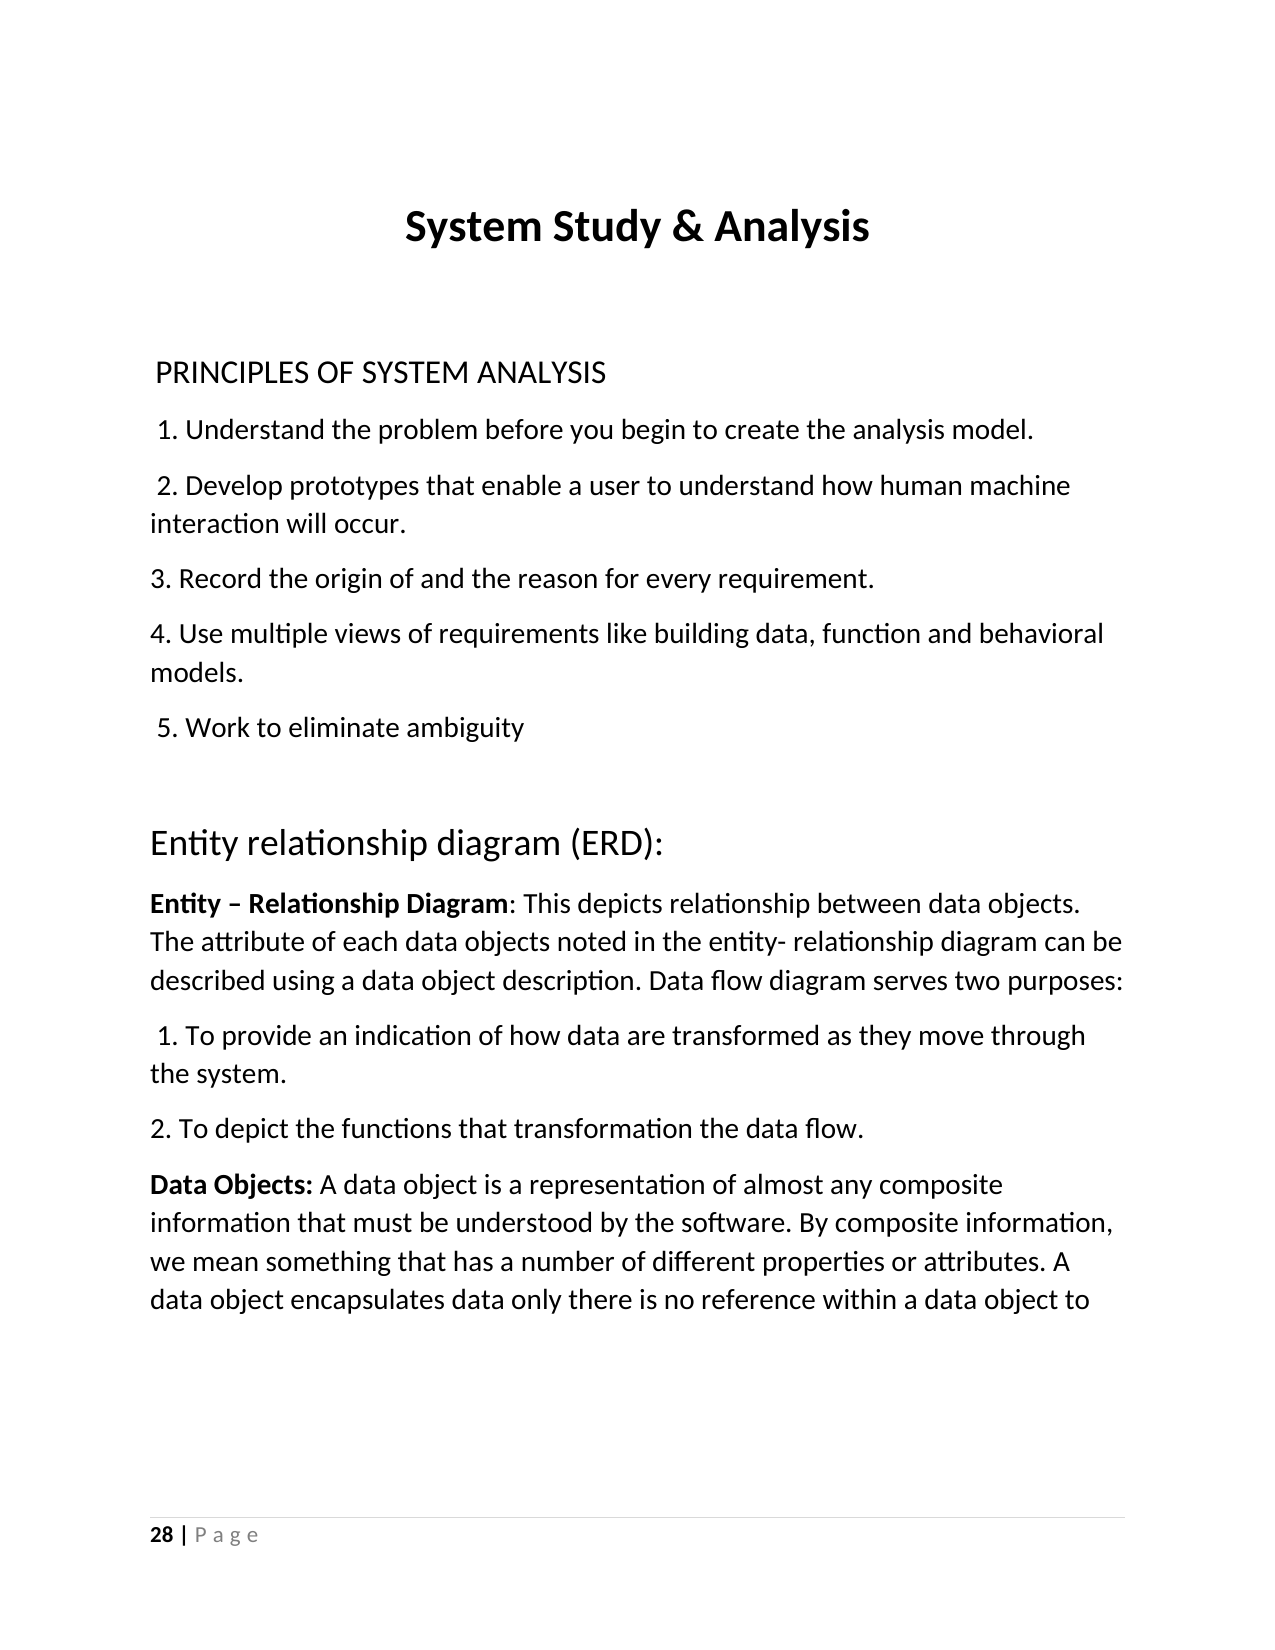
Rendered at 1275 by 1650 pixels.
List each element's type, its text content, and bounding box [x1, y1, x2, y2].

text 1. Understand the problem before you begin to create the analysis model. [150, 411, 1125, 447]
text 2. To depict the functions that transformation the data flow. [150, 1111, 1125, 1146]
text System Study & Analysis [150, 197, 1125, 253]
text Entity relationship diagram (ERD): [150, 819, 1125, 865]
text 2. Develop prototypes that enable a user to understand how human machine interaction will occur. [150, 467, 1125, 541]
text PRINCIPLES OF SYSTEM ANALYSIS [150, 351, 1125, 392]
text Data Objects: A data object is a representation of almost any composite information that must be understood by the software. By composite information, we mean something that has a number of different properties or attributes. A data object encapsulates data only there is no reference within a data object to [150, 1166, 1125, 1317]
text 3. Record the origin of and the reason for every requirement. [150, 560, 1125, 596]
text 1. To provide an indication of how data are transformed as they move through the system. [150, 1017, 1125, 1091]
text Entity – Relationship Diagram: This depicts relationship between data objects. The attribute of each data objects noted in the entity- relationship diagram can be described using a data object description. Data flow diagram serves two purposes: [150, 885, 1125, 998]
text 5. Work to eliminate ambiguity [150, 709, 1125, 744]
text 4. Use multiple views of requirements like building data, function and behavioral models. [150, 615, 1125, 689]
